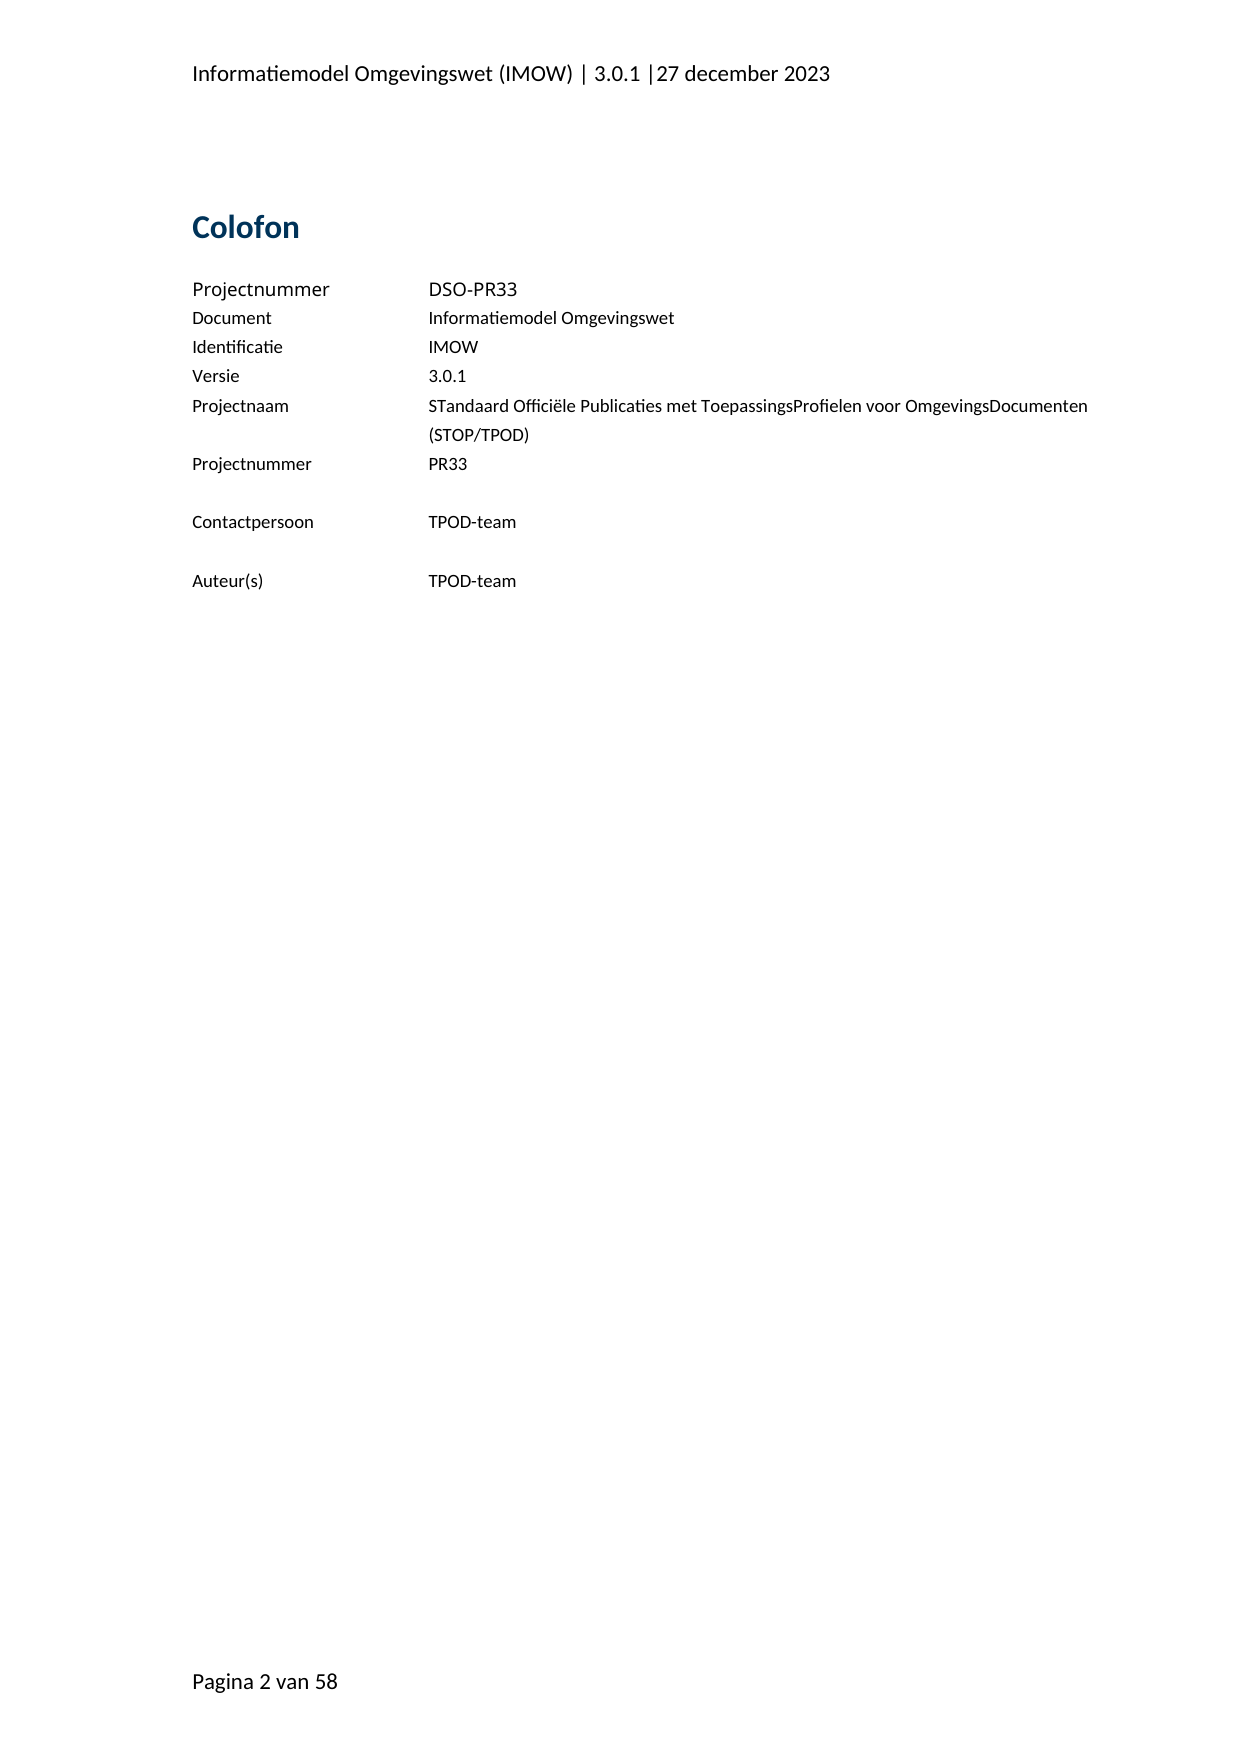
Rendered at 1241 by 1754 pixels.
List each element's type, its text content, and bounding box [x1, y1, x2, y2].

text Projectnummer DSO-PR33 [192, 276, 1092, 301]
text Projectnummer PR33 [192, 447, 1092, 476]
text Identificatie IMOW [192, 330, 1092, 359]
text Auteur(s) TPOD-team [192, 564, 1092, 593]
text Projectnaam STandaard Officiële Publicaties met ToepassingsProfielen voor OmgevingsDocumenten (STOP/TPOD) [192, 389, 1092, 447]
text Colofon [192, 206, 1092, 247]
text Document Informatiemodel Omgevingswet [192, 301, 1092, 330]
text Versie 3.0.1 [192, 359, 1092, 389]
text Contactpersoon TPOD-team [192, 505, 1092, 534]
